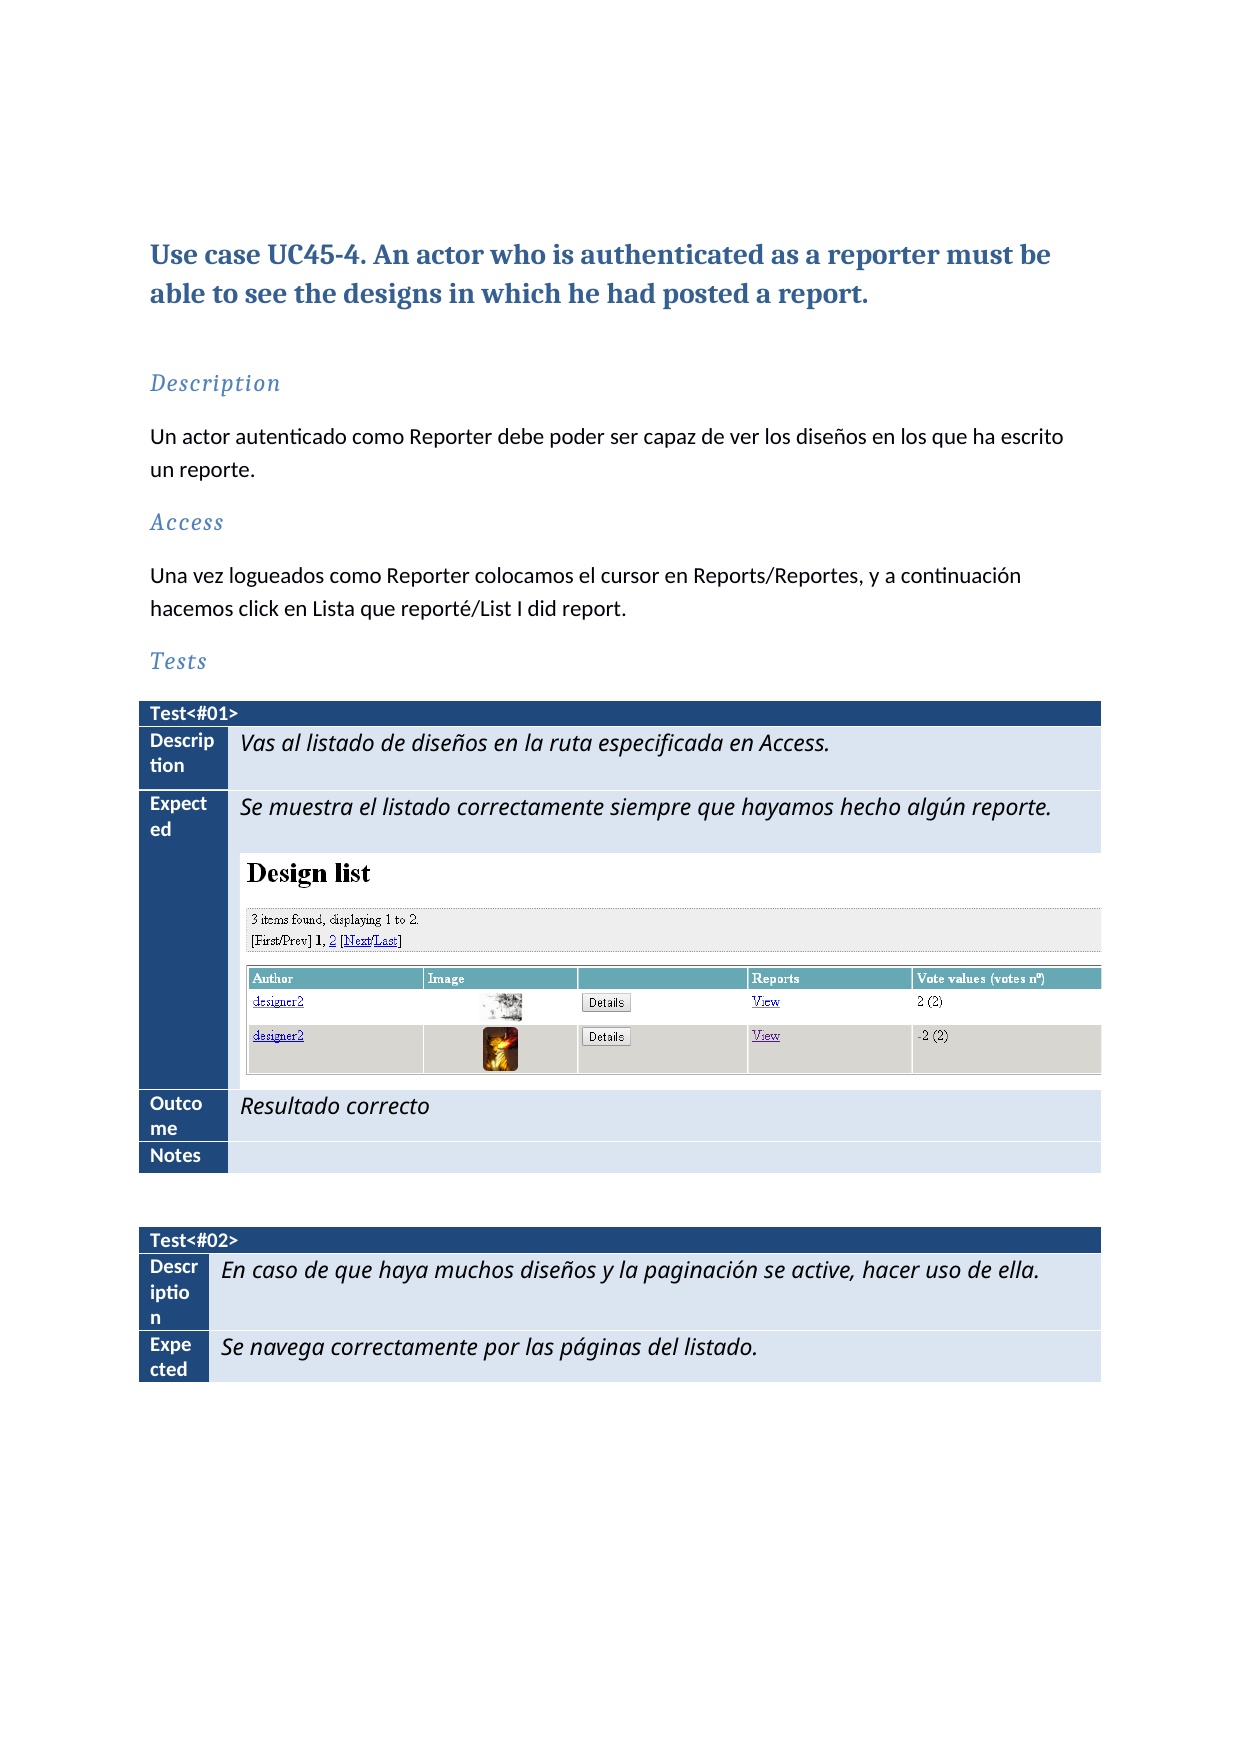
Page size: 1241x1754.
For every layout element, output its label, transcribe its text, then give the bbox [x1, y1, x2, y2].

text Use case UC45-4. An actor who is authenticated as a reporter must be able to see the designs in which he had posted a report. [150, 238, 1090, 311]
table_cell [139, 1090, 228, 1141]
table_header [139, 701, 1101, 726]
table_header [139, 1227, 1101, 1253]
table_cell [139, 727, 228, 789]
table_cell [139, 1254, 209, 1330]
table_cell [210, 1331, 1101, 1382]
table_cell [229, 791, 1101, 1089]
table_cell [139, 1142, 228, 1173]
subtitle Description [150, 369, 1090, 397]
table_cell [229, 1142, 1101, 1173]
subtitle Access [150, 508, 1090, 536]
subtitle Tests [150, 647, 1090, 676]
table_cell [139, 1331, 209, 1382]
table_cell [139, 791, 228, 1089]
picture [239, 853, 1102, 1089]
text Una vez logueados como Reporter colocamos el cursor en Reports/Reportes, y a continuación hacemos click en Lista que reporté/List I did report. [150, 562, 1090, 622]
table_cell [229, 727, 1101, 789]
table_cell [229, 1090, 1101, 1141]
text Un actor autenticado como Reporter debe poder ser capaz de ver los diseños en los que ha escrito un reporte. [150, 422, 1090, 483]
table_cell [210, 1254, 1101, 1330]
